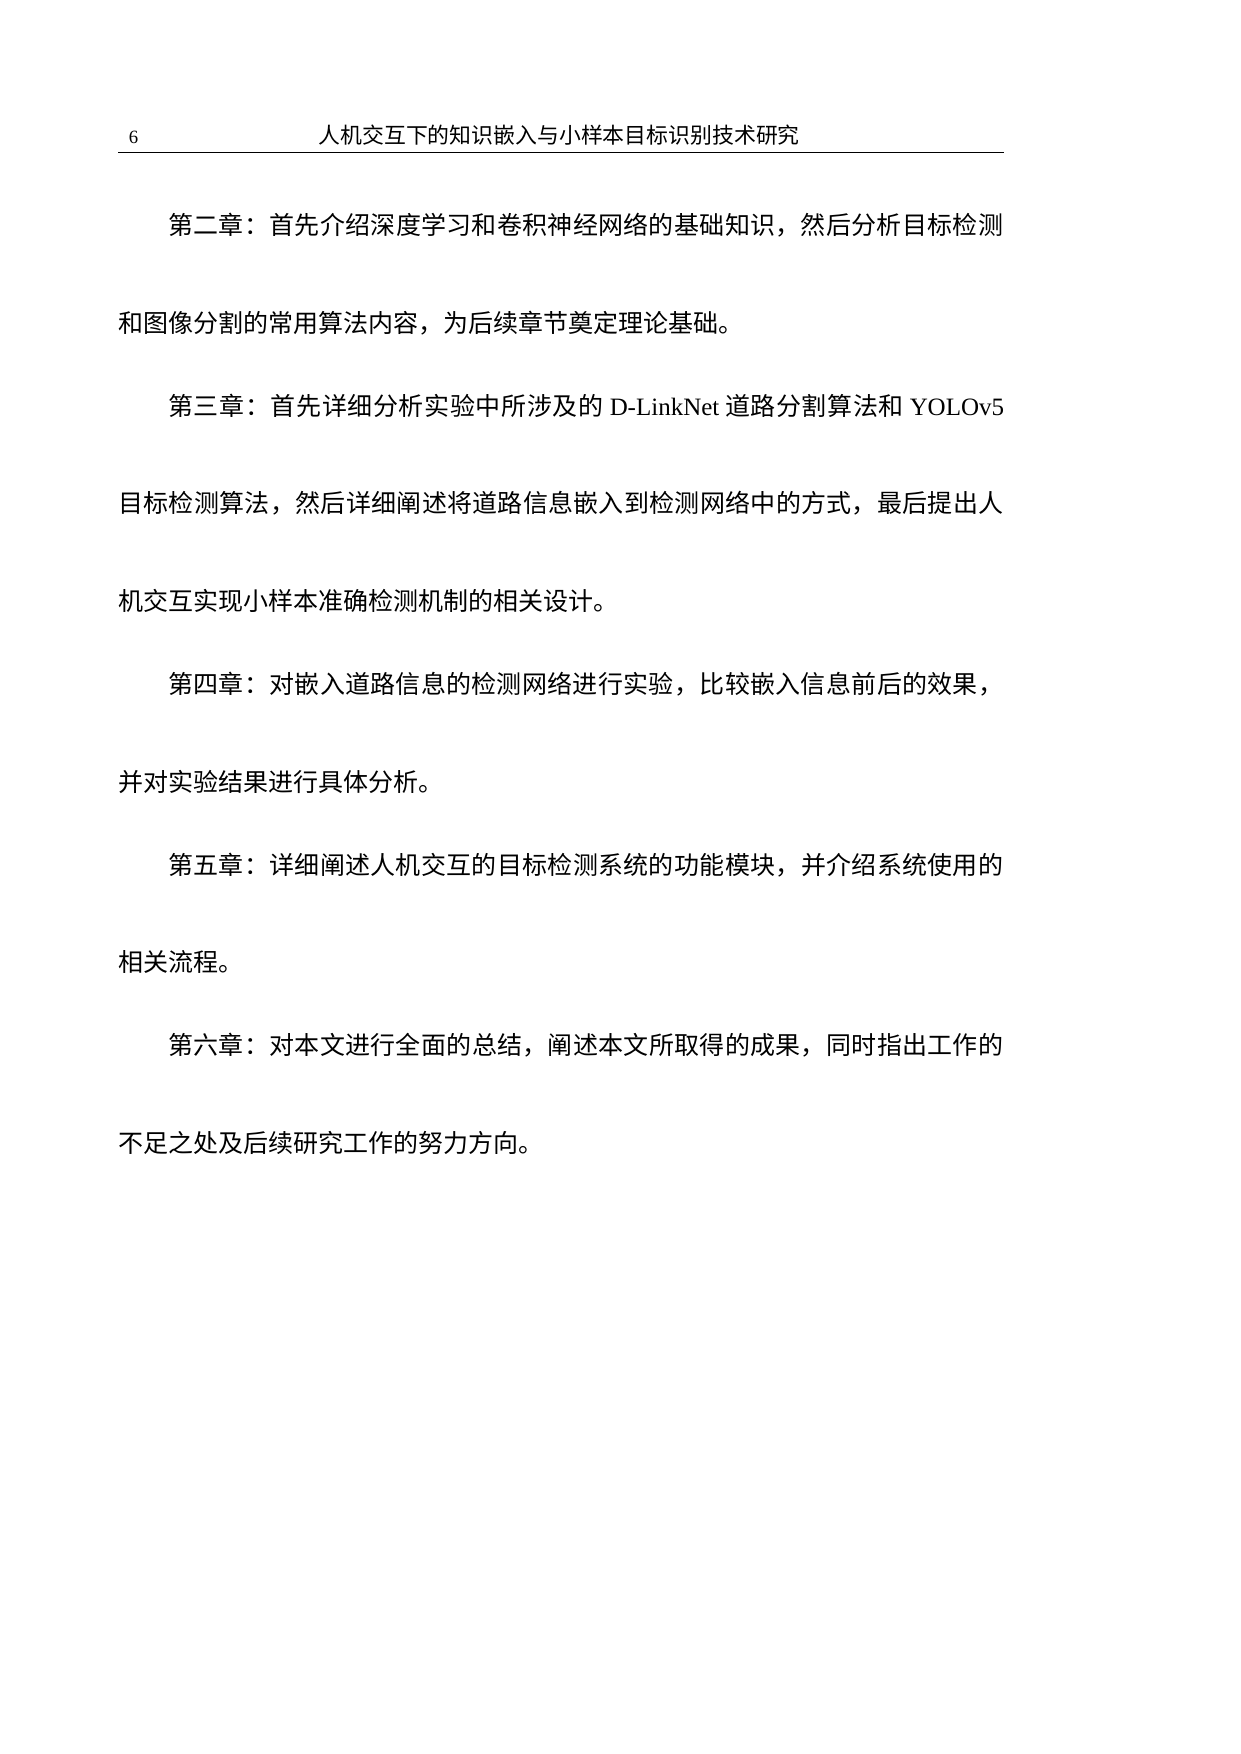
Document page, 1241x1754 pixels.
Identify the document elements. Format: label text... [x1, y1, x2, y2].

text 第六章：对本文进行全面的总结，阐述本文所取得的成果，同时指出工作的不足之处及后续研究工作的努力方向。 [118, 1011, 1004, 1174]
text 第三章：首先详细分析实验中所涉及的D-LinkNet道路分割算法和YOLOv5目标检测算法，然后详细阐述将道路信息嵌入到检测网络中的方式，最后提出人机交互实现小样本准确检测机制的相关设计。 [118, 372, 1004, 632]
text 第四章：对嵌入道路信息的检测网络进行实验，比较嵌入信息前后的效果，并对实验结果进行具体分析。 [118, 650, 1004, 813]
text 第二章：首先介绍深度学习和卷积神经网络的基础知识，然后分析目标检测和图像分割的常用算法内容，为后续章节奠定理论基础。 [118, 191, 1004, 354]
text 第五章：详细阐述人机交互的目标检测系统的功能模块，并介绍系统使用的相关流程。 [118, 831, 1004, 993]
